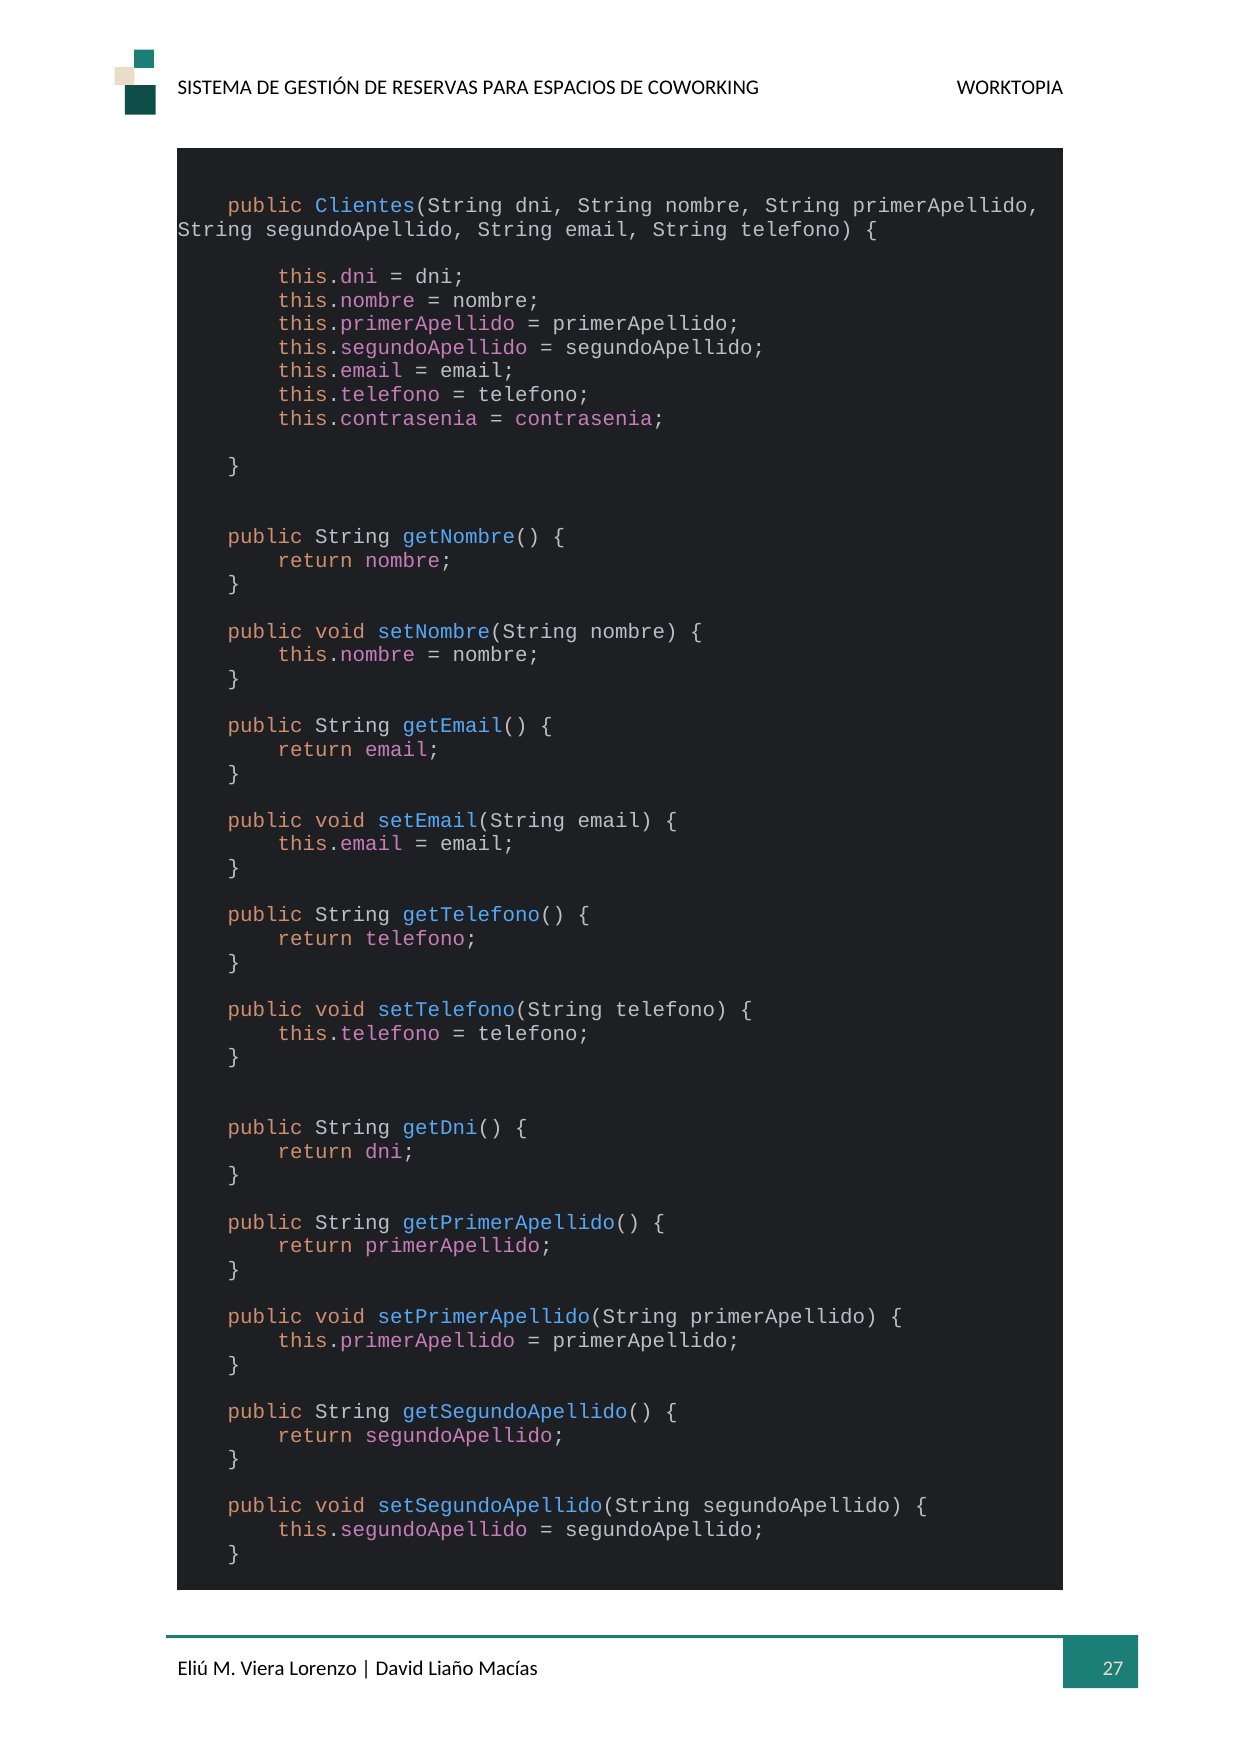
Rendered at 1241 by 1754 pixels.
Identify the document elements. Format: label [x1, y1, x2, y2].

text [177, 148, 1063, 1590]
